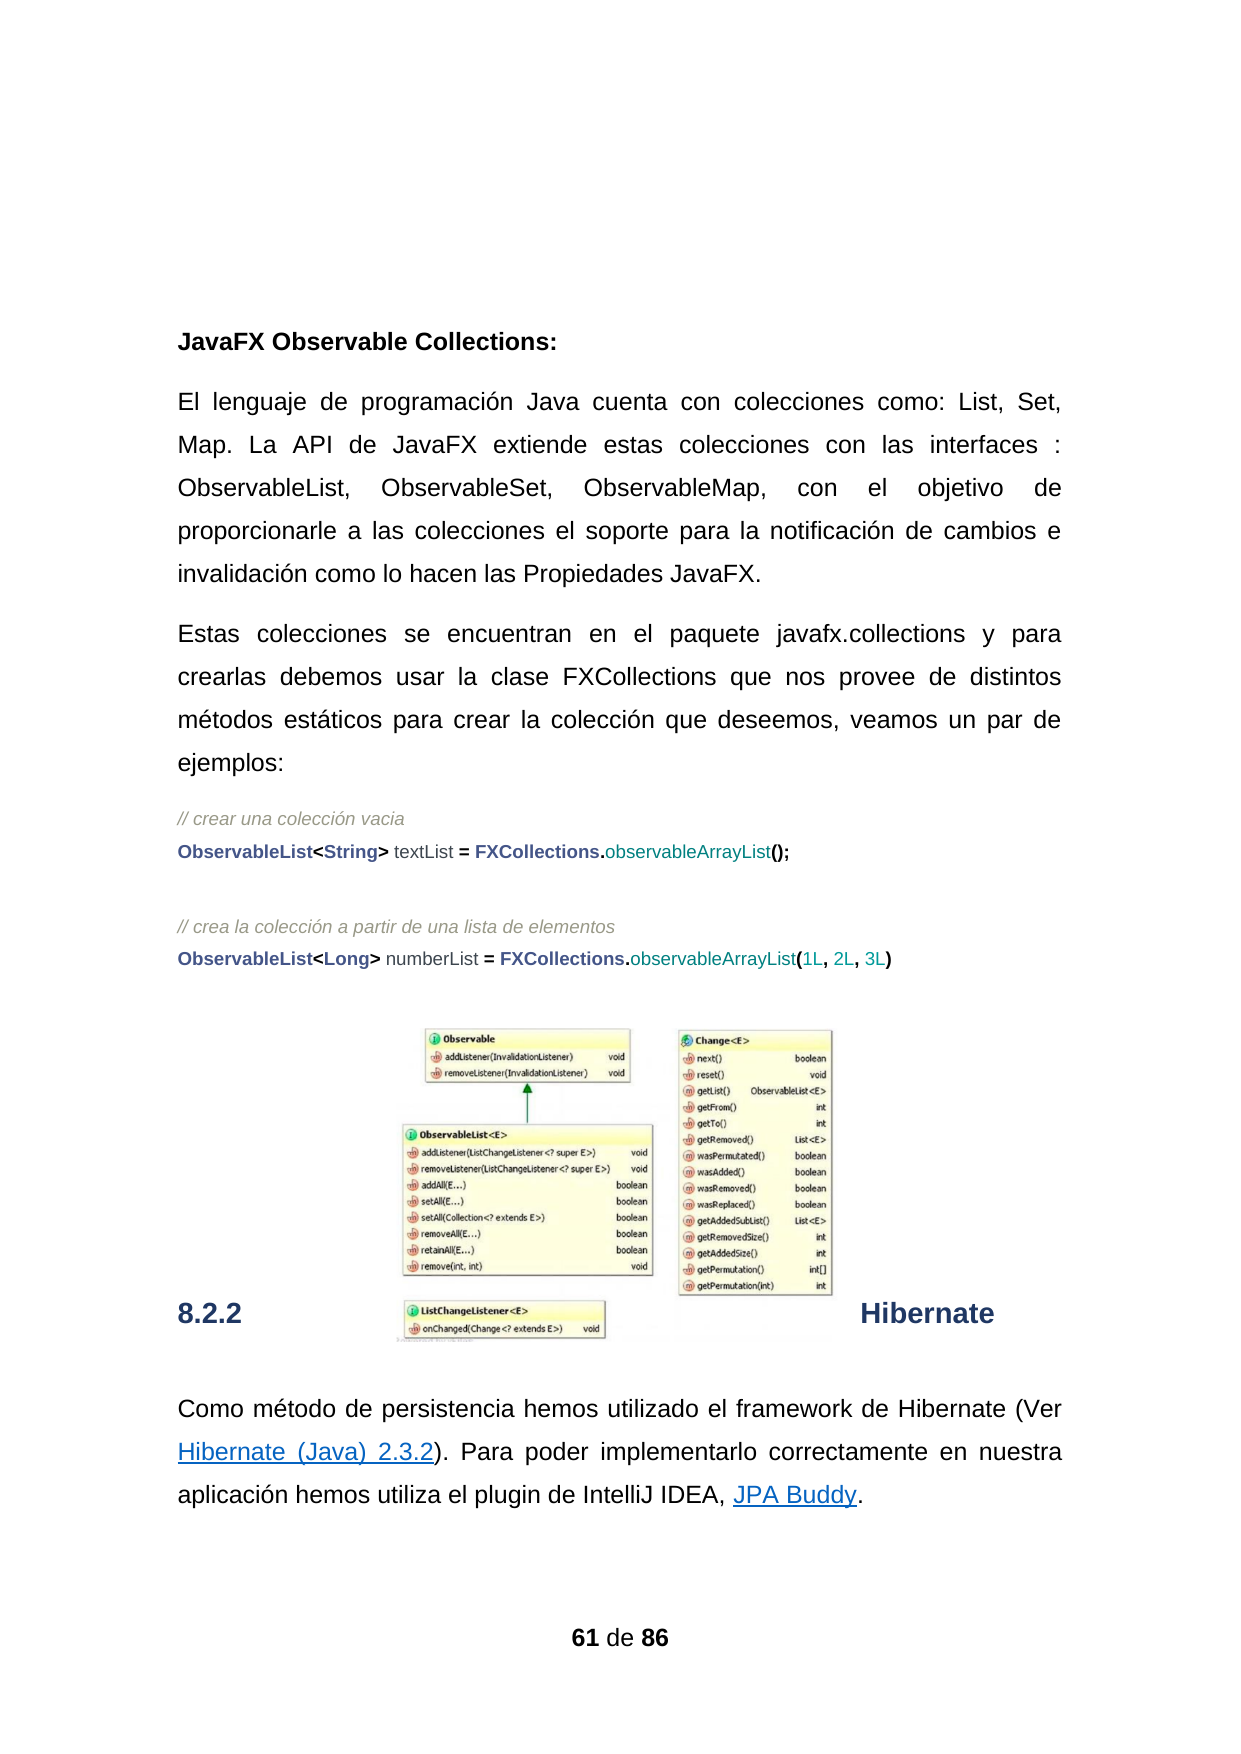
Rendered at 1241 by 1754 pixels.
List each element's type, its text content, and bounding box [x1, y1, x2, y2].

text Como método de persistencia hemos utilizado el framework de Hibernate (Ver Hibernate (Java) 2.3.2). Para poder implementarlo correctamente en nuestra aplicación hemos utiliza el plugin de IntelliJ IDEA, JPA Buddy. [177, 1394, 1063, 1509]
subtitle Hibernate [842, 1296, 1063, 1330]
text El lenguaje de programación Java cuenta con colecciones como: List, Set, Map. La API de JavaFX extiende estas colecciones con las interfaces : ObservableList, ObservableSet, ObservableMap, con el objetivo de proporcionarle a las colecciones el soporte para la notificación de cambios e invalidación como lo hacen las Propiedades JavaFX. [177, 387, 1063, 588]
text Estas colecciones se encuentran en el paquete javafx.collections y para crearlas debemos usar la clase FXCollections que nos provee de distintos métodos estáticos para crear la colección que deseemos, veamos un par de ejemplos: [177, 619, 1063, 777]
text JavaFX Observable Collections: [177, 327, 1063, 356]
text // crear una colección vacia ObservableList<String> textList = FXCollections.observableArrayList(); // crea la colección a partir de una lista de elementos ObservableList<Long> numberList = FXCollections.observableArrayList(1L, 2L, 3L) [177, 808, 1063, 970]
picture [386, 1022, 842, 1348]
subtitle Hibernate [177, 1296, 386, 1330]
